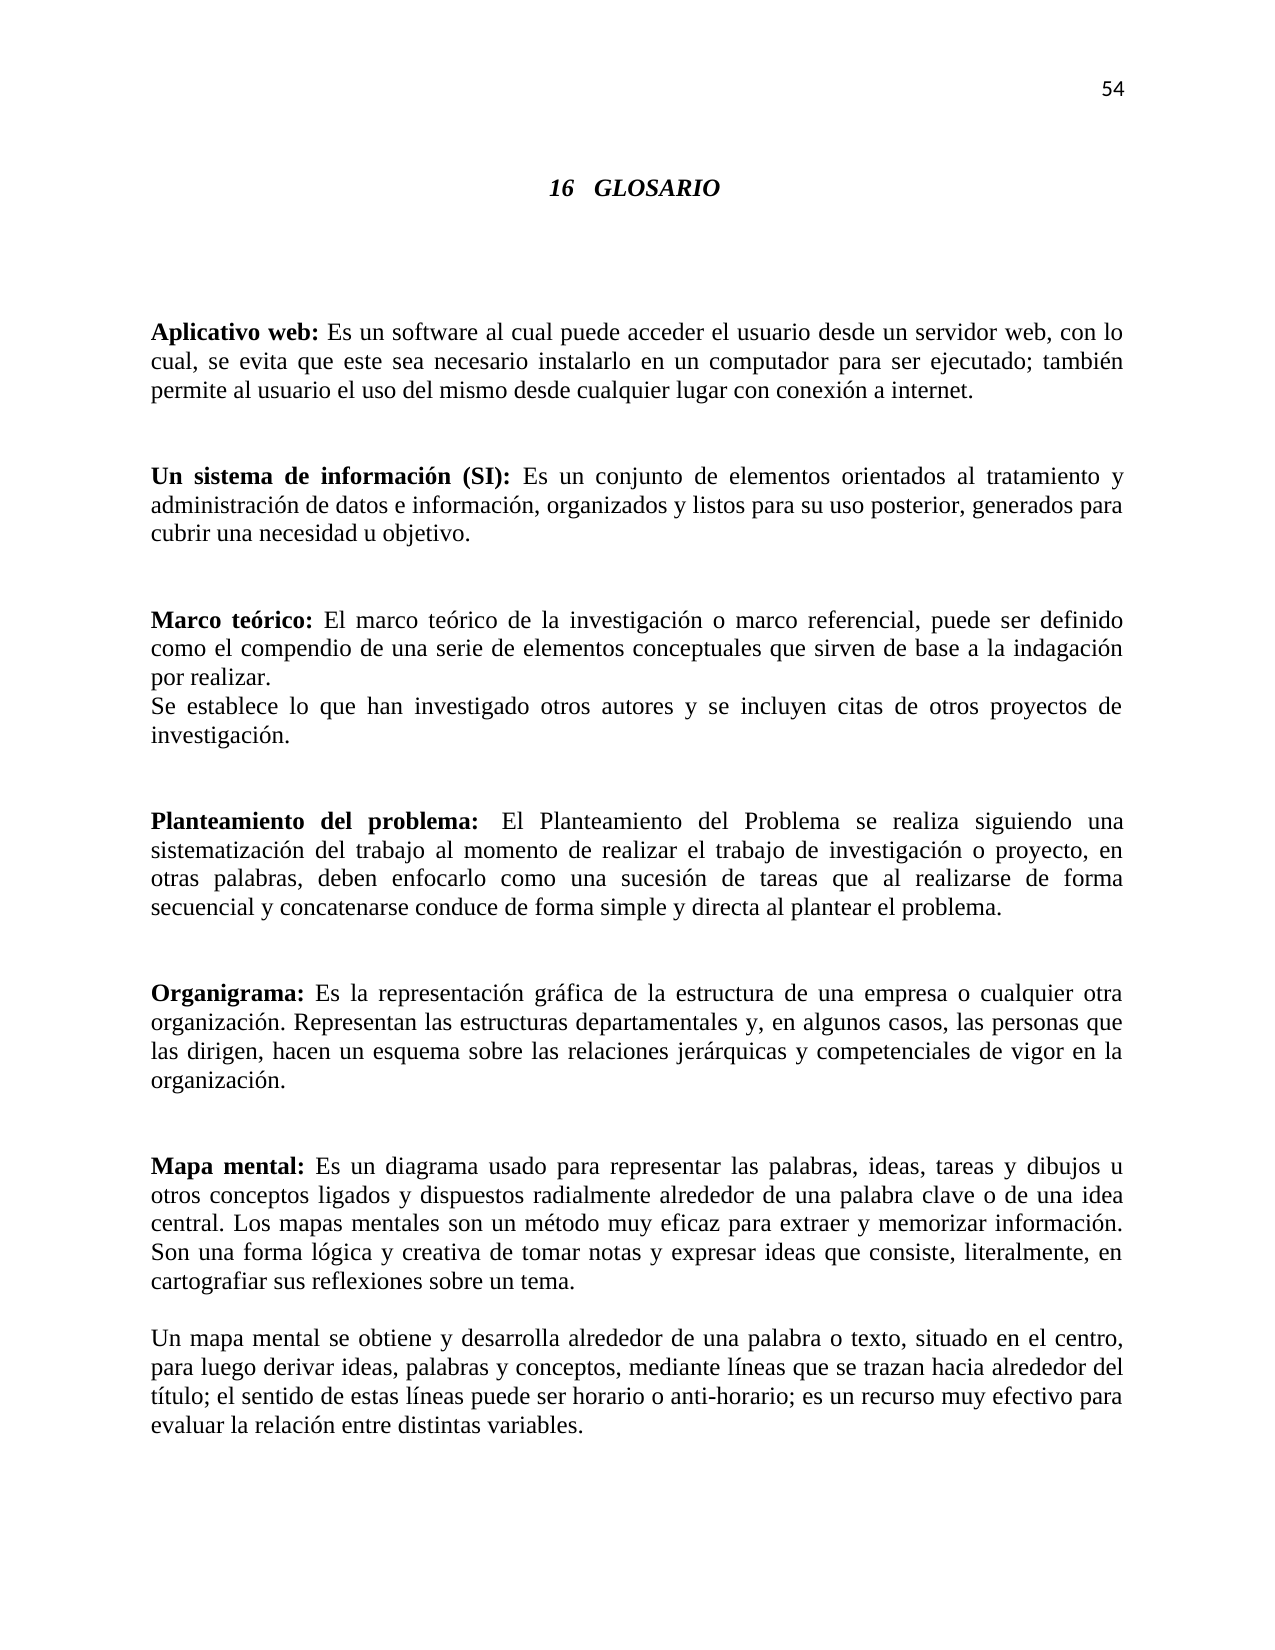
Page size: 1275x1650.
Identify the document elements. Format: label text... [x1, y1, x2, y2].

subtitle Glosario [145, 173, 1124, 202]
text Marco teórico: El marco teórico de la investigación o marco referencial, puede ser definido como el compendio de una serie de elementos conceptuales que sirven de base a la indagación por realizar. [151, 605, 1124, 691]
text Mapa mental: Es un diagrama usado para representar las palabras, ideas, tareas y dibujos u otros conceptos ligados y dispuestos radialmente alrededor de una palabra clave o de una idea central. Los mapas mentales son un método muy eficaz para extraer y memorizar información. Son una forma lógica y creativa de tomar notas y expresar ideas que consiste, literalmente, en cartografiar sus reflexiones sobre un tema. [151, 1151, 1124, 1295]
text Un sistema de información (SI): Es un conjunto de elementos orientados al tratamiento y administración de datos e información, organizados y listos para su uso posterior, generados para cubrir una necesidad u objetivo. [151, 461, 1124, 547]
text Aplicativo web: Es un software al cual puede acceder el usuario desde un servidor web, con lo cual, se evita que este sea necesario instalarlo en un computador para ser ejecutado; también permite al usuario el uso del mismo desde cualquier lugar con conexión a internet. [151, 317, 1124, 403]
text Planteamiento del problema: El Planteamiento del Problema se realiza siguiendo una sistematización del trabajo al momento de realizar el trabajo de investigación o proyecto, en otras palabras, deben enfocarlo como una sucesión de tareas que al realizarse de forma secuencial y concatenarse conduce de forma simple y directa al plantear el problema. [151, 806, 1124, 921]
text Un mapa mental se obtiene y desarrolla alrededor de una palabra o texto, situado en el centro, para luego derivar ideas, palabras y conceptos, mediante líneas que se trazan hacia alrededor del título; el sentido de estas líneas puede ser horario o anti-horario; es un recurso muy efectivo para evaluar la relación entre distintas variables. [151, 1323, 1124, 1438]
text Organigrama: Es la representación gráfica de la estructura de una empresa o cualquier otra organización. Representan las estructuras departamentales y, en algunos casos, las personas que las dirigen, hacen un esquema sobre las relaciones jerárquicas y competenciales de vigor en la organización. [151, 978, 1124, 1093]
text Se establece lo que han investigado otros autores y se incluyen citas de otros proyectos de investigación. [151, 691, 1124, 748]
